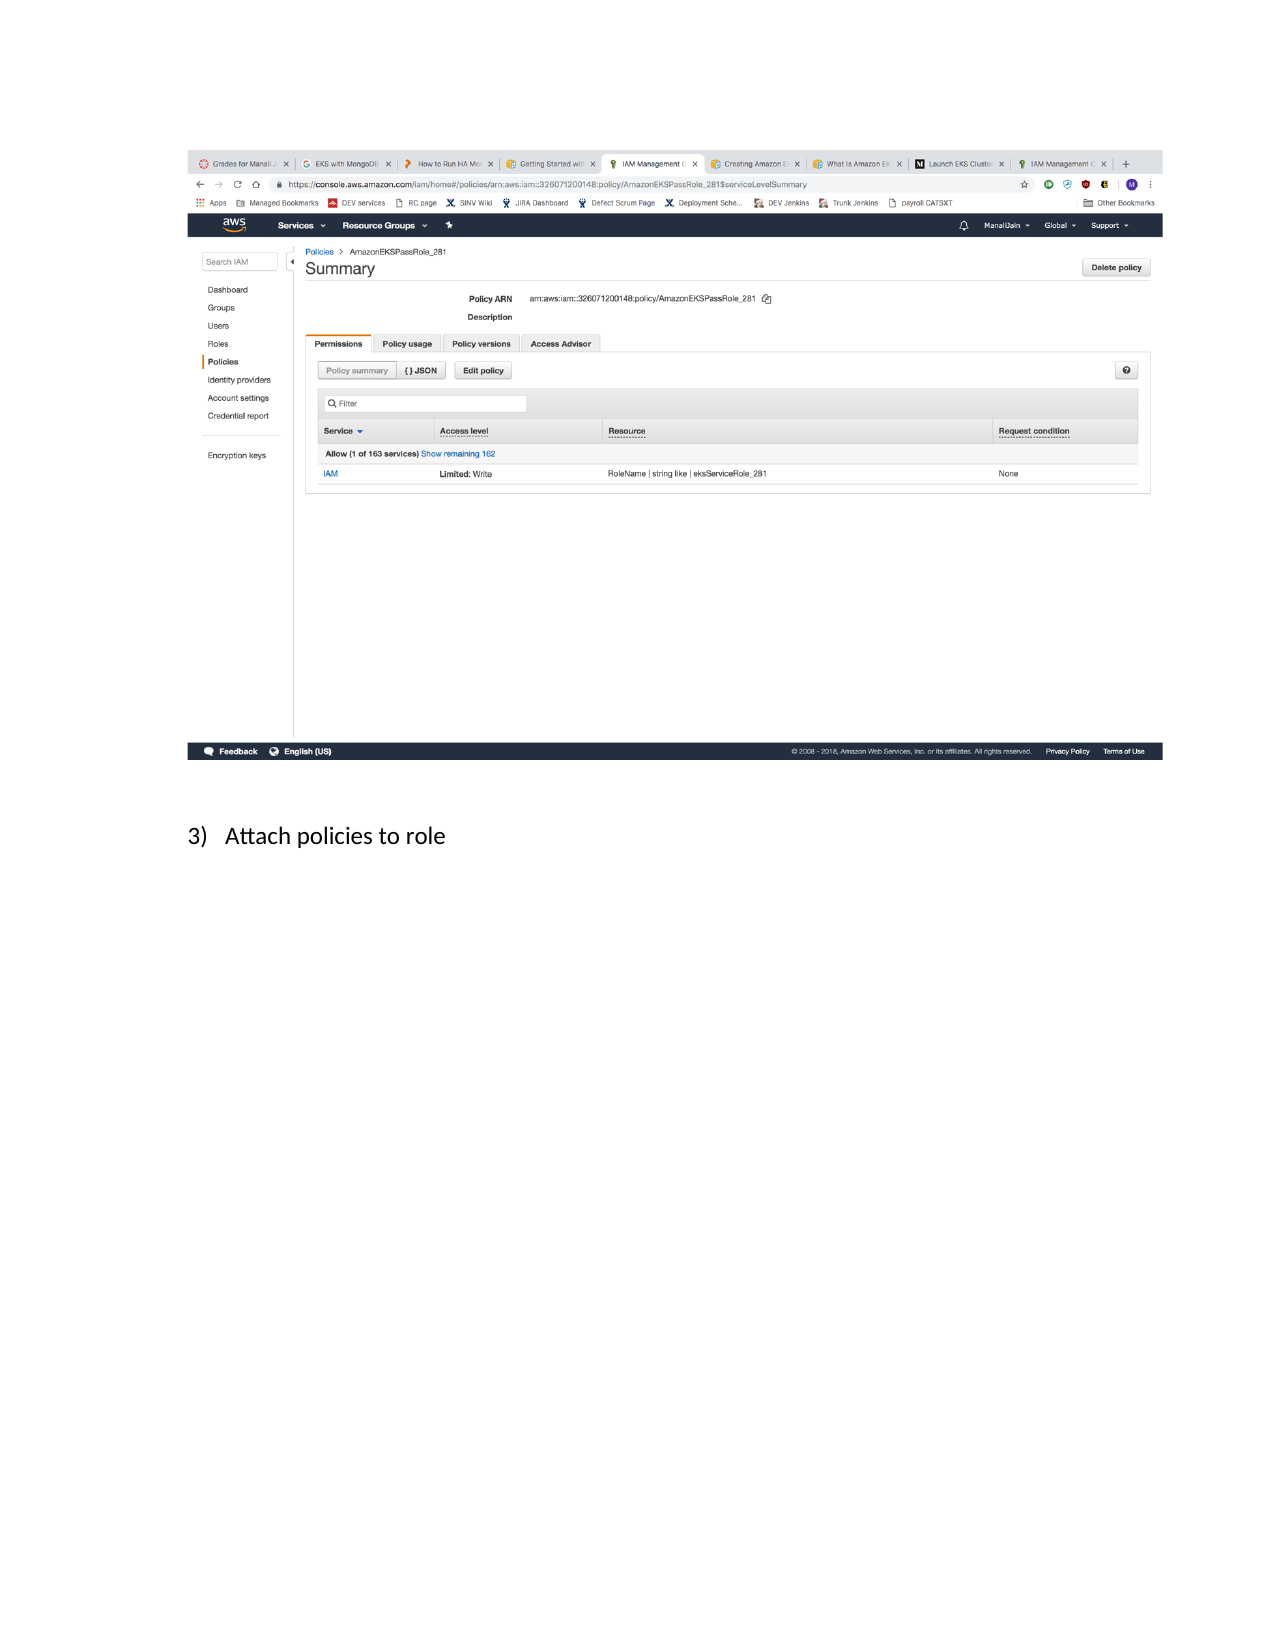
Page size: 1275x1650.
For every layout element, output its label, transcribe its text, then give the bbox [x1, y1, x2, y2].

list Attach policies to role [187, 820, 1125, 851]
picture [187, 150, 1163, 760]
